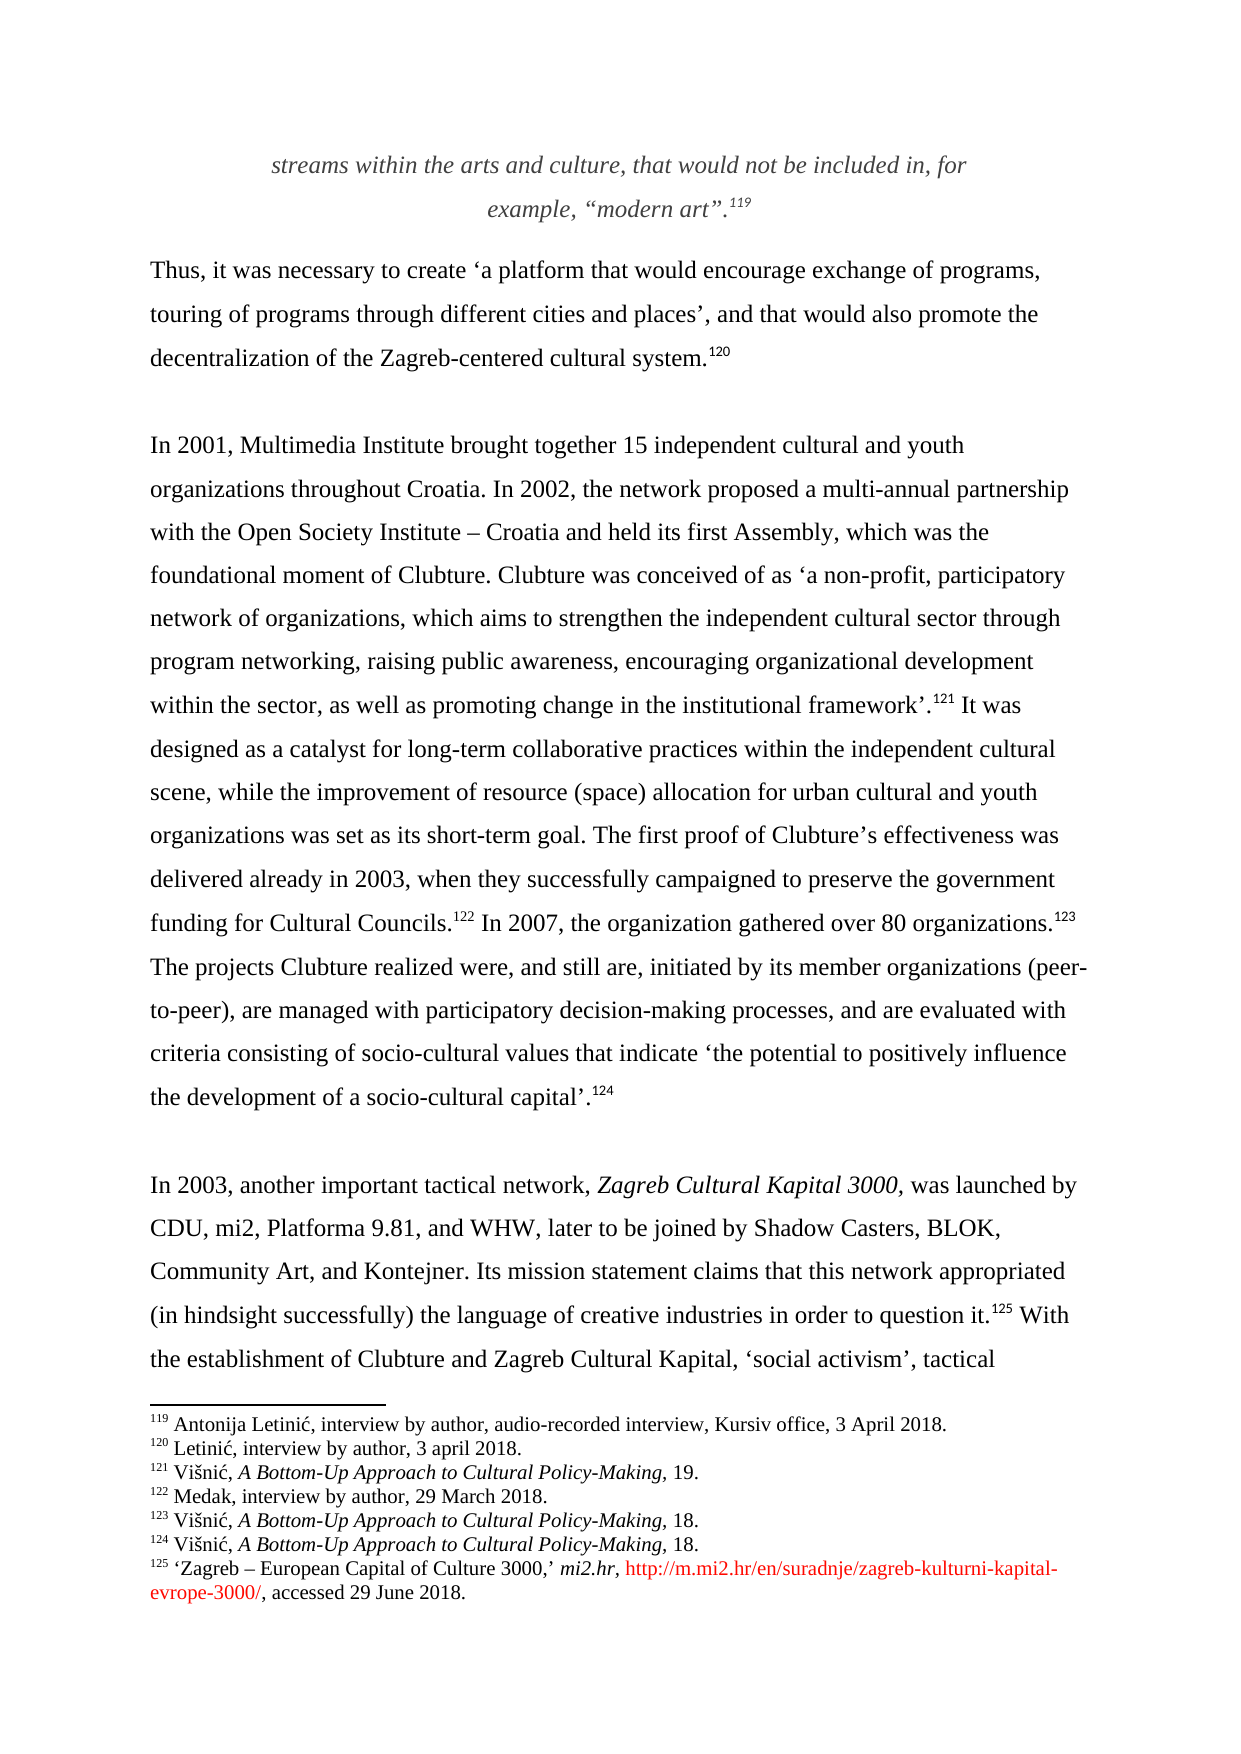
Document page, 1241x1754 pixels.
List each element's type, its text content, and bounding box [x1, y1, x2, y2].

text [240, 150, 1000, 224]
text Thus, it was necessary to create ‘a platform that would encourage exchange of programs, touring of programs through different cities and places’, and that would also promote the decentralization of the Zagreb-centered cultural system. [150, 256, 1090, 372]
text In 2001, Multimedia Institute brought together 15 independent cultural and youth organizations throughout Croatia. In 2002, the network proposed a multi-annual partnership with the Open Society Institute – Croatia and held its first Assembly, which was the foundational moment of Clubture. Clubture was conceived of as ‘a non-profit, participatory network of organizations, which aims to strengthen the independent cultural sector through program networking, raising public awareness, encouraging organizational development within the sector, as well as promoting change in the institutional framework’. It was designed as a catalyst for long-term collaborative practices within the independent cultural scene, while the improvement of resource (space) allocation for urban cultural and youth organizations was set as its short-term goal. The first proof of Clubture’s effectiveness was delivered already in 2003, when they successfully campaigned to preserve the government funding for Cultural Councils. In 2007, the organization gathered over 80 organizations. The projects Clubture realized were, and still are, initiated by its member organizations (peer-to-peer), are managed with participatory decision-making processes, and are evaluated with criteria consisting of socio-cultural values that indicate ‘the potential to positively influence the development of a socio-cultural capital’. [150, 431, 1090, 1112]
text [150, 1170, 1090, 1373]
